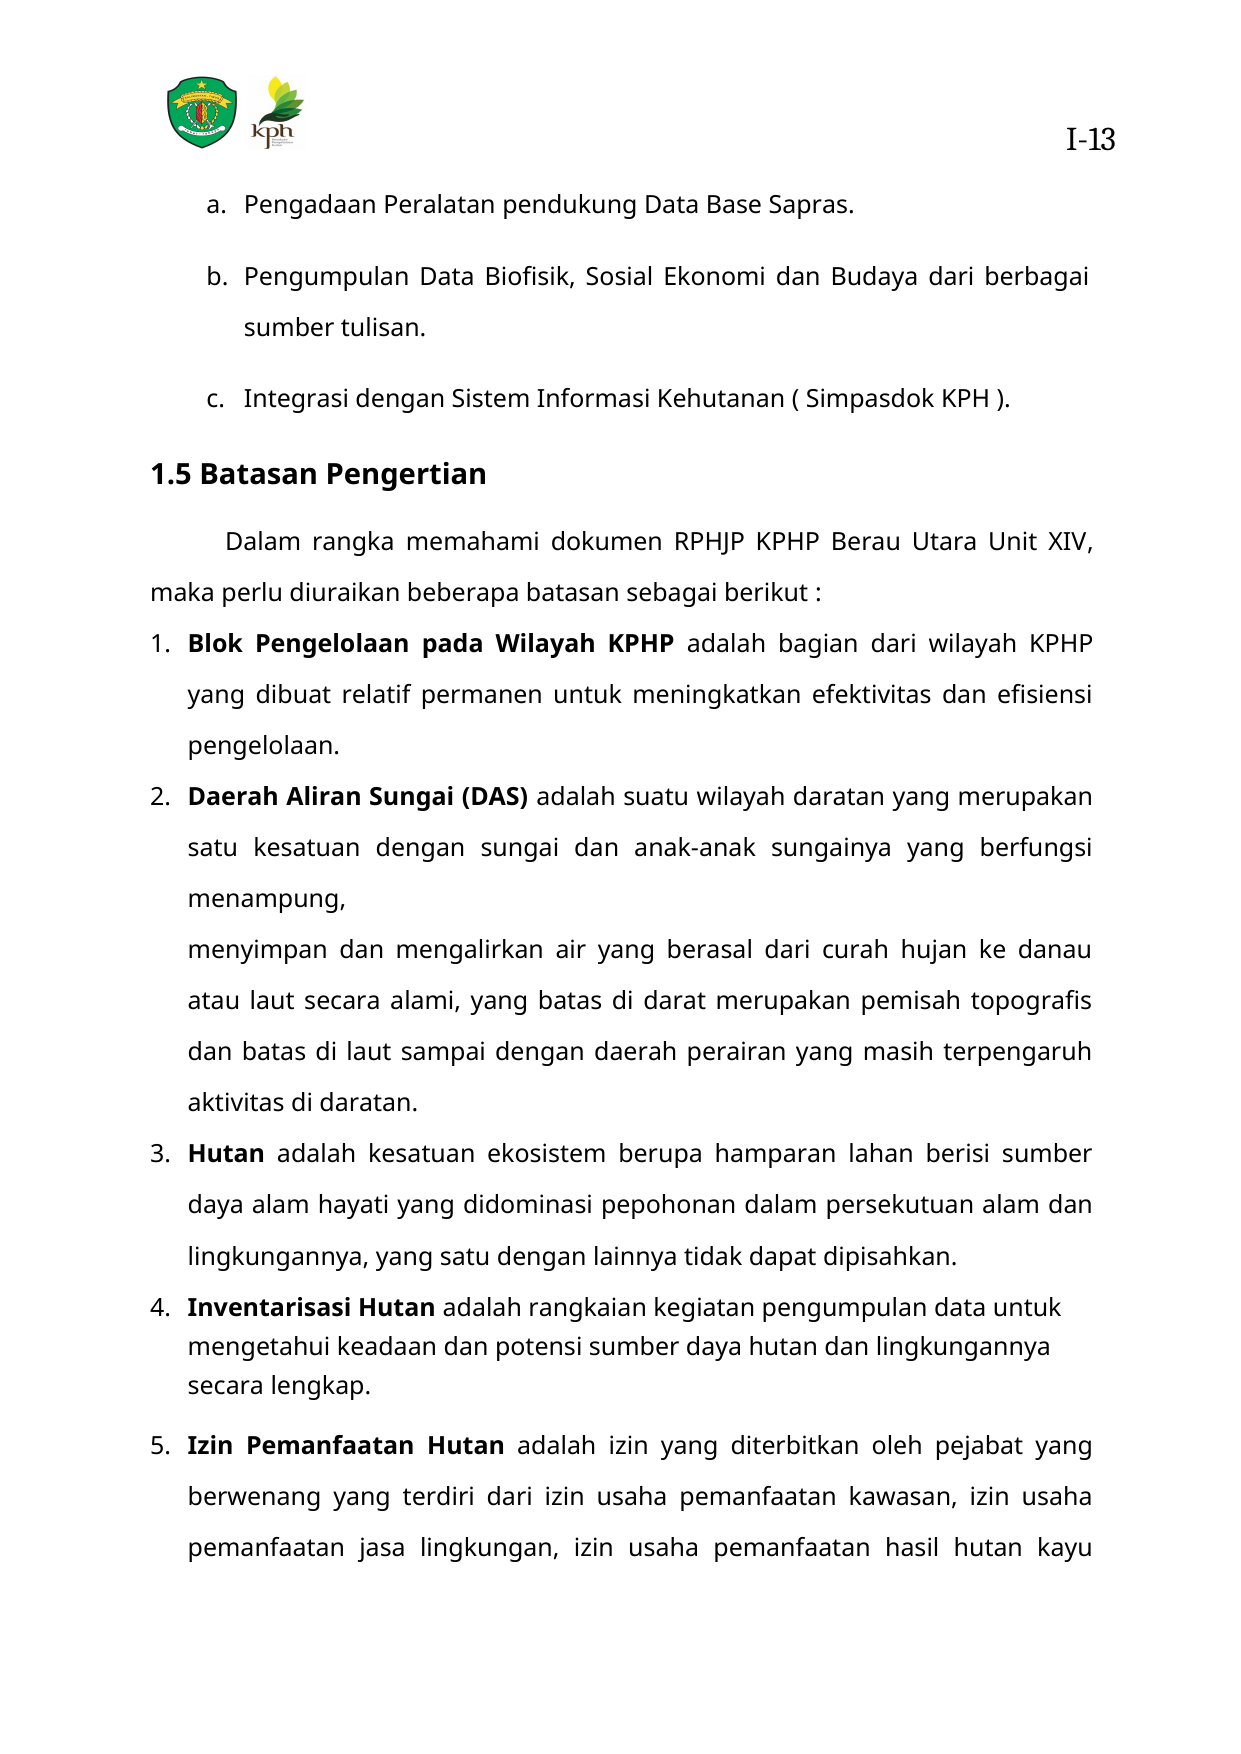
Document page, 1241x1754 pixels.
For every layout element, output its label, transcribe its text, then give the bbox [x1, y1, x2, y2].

picture [247, 75, 307, 150]
list Blok Pengelolaan pada Wilayah KPHP adalah bagian dari wilayah KPHP yang dibuat relatif permanen untuk meningkatkan efektivitas dan efisiensi pengelolaan. [150, 626, 1093, 762]
list Pengadaan Peralatan pendukung Data Base Sapras. [206, 186, 1090, 220]
subtitle 1.5 Batasan Pengertian [150, 453, 1090, 493]
list Pengumpulan Data Biofisik, Sosial Ekonomi dan Budaya dari berbagai sumber tulisan. [206, 258, 1090, 343]
list Integrasi dengan Sistem Informasi Kehutanan ( Simpasdok KPH ). [206, 381, 1090, 415]
list Inventarisasi Hutan adalah rangkaian kegiatan pengumpulan data untuk mengetahui keadaan dan potensi sumber daya hutan dan lingkungannya secara lengkap. [150, 1289, 1090, 1402]
text menyimpan dan mengalirkan air yang berasal dari curah hujan ke danau atau laut secara alami, yang batas di darat merupakan pemisah topografis dan batas di laut sampai dengan daerah perairan yang masih terpengaruh aktivitas di daratan. [187, 932, 1093, 1119]
picture [164, 75, 240, 151]
list Hutan adalah kesatuan ekosistem berupa hamparan lahan berisi sumber daya alam hayati yang didominasi pepohonan dalam persekutuan alam dan lingkungannya, yang satu dengan lainnya tidak dapat dipisahkan. [150, 1136, 1093, 1272]
list Daerah Aliran Sungai (DAS) adalah suatu wilayah daratan yang merupakan satu kesatuan dengan sungai dan anak-anak sungainya yang berfungsi menampung, [150, 779, 1093, 915]
text Dalam rangka memahami dokumen RPHJP KPHP Berau Utara Unit XIV, maka perlu diuraikan beberapa batasan sebagai berikut : [150, 524, 1093, 609]
